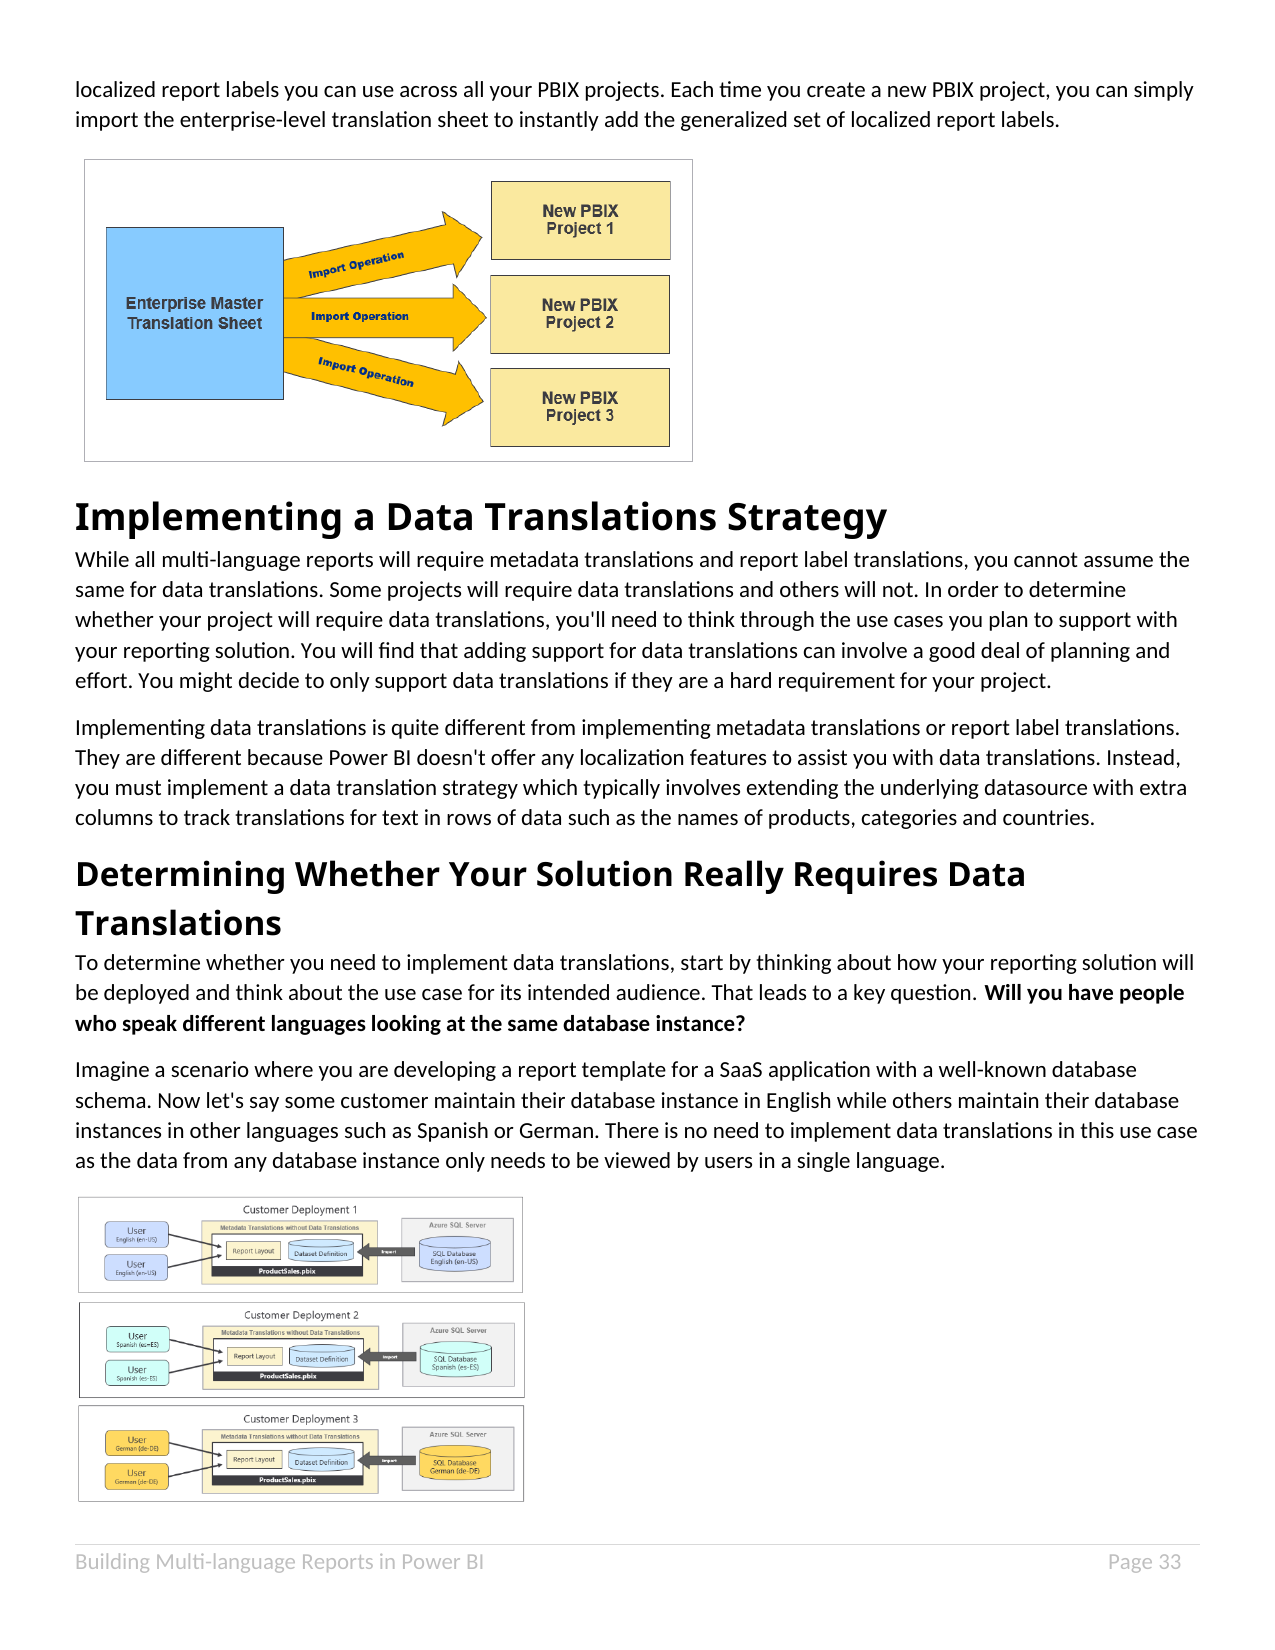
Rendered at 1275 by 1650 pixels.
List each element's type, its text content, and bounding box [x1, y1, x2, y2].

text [75, 75, 1200, 133]
subtitle Implementing a Data Translations Strategy [75, 490, 1200, 541]
picture [75, 1193, 525, 1503]
text While all multi-language reports will require metadata translations and report label translations, you cannot assume the same for data translations. Some projects will require data translations and others will not. In order to determine whether your project will require data translations, you'll need to think through the use cases you plan to support with your reporting solution. You will find that adding support for data translations can involve a good deal of planning and effort. You might decide to only support data translations if they are a hard requirement for your project. [75, 545, 1200, 694]
text Implementing data translations is quite different from implementing metadata translations or report label translations. They are different because Power BI doesn't offer any localization features to assist you with data translations. Instead, you must implement a data translation strategy which typically involves extending the underlying datasource with extra columns to track translations for text in rows of data such as the names of products, categories and countries. [75, 713, 1200, 831]
subtitle Determining Whether Your Solution Really Requires Data Translations [75, 850, 1200, 945]
picture [75, 152, 702, 472]
text Imagine a scenario where you are developing a report template for a SaaS application with a well-known database schema. Now let's say some customer maintain their database instance in English while others maintain their database instances in other languages such as Spanish or German. There is no need to implement data translations in this use case as the data from any database instance only needs to be viewed by users in a single language. [75, 1056, 1200, 1174]
text To determine whether you need to implement data translations, start by thinking about how your reporting solution will be deployed and think about the use case for its intended audience. That leads to a key question. Will you have people who speak different languages looking at the same database instance? [75, 948, 1200, 1037]
